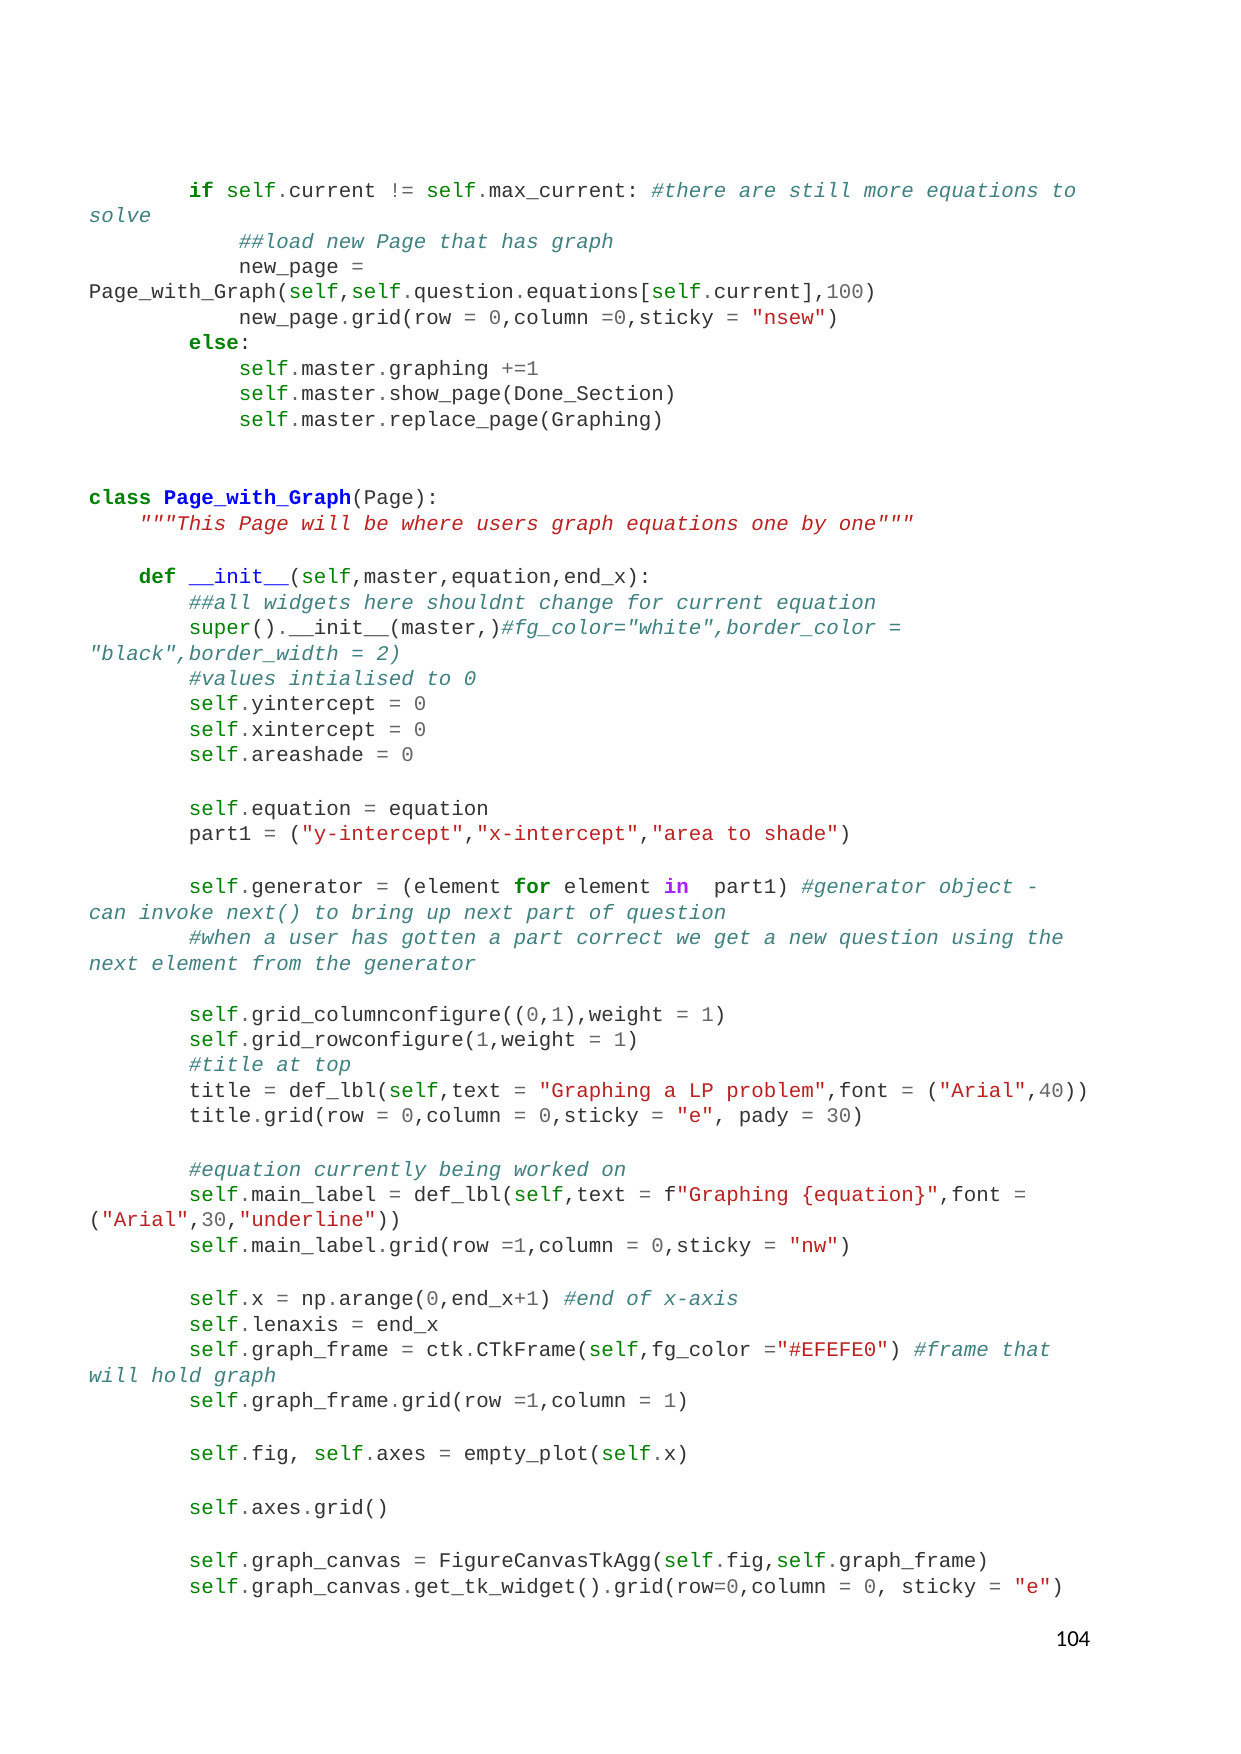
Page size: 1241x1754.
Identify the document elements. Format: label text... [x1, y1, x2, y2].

text self.generator = (element for element in part1) #generator object - can invoke next() to bring up next part of question [89, 875, 1090, 926]
text self.areashade = 0 [89, 742, 1090, 768]
text #equation currently being worked on [89, 1157, 1090, 1182]
text new_page = Page_with_Graph(self,self.question.equations[self.current],100) [89, 254, 1090, 305]
text self.graph_frame.grid(row =1,column = 1) [89, 1388, 1090, 1414]
text self.graph_canvas.get_tk_widget().grid(row=0,column = 0, sticky = "e") [89, 1574, 1090, 1599]
text #title at top [89, 1053, 1090, 1078]
text self.main_label = def_lbl(self,text = f"Graphing {equation}",font = ("Arial",30,"underline")) [89, 1182, 1090, 1233]
text self.master.show_page(Done_Section) [89, 381, 1090, 407]
text title.grid(row = 0,column = 0,sticky = "e", pady = 30) [89, 1103, 1090, 1129]
text new_page.grid(row = 0,column =0,sticky = "nsew") [89, 305, 1090, 331]
text self.lenaxis = end_x [89, 1312, 1090, 1337]
text self.axes.grid() [89, 1495, 1090, 1521]
text self.equation = equation [89, 796, 1090, 821]
text self.yintercept = 0 [89, 692, 1090, 717]
text #when a user has gotten a part correct we get a new question using the next element from the generator [89, 926, 1090, 976]
text ##load new Page that has graph [89, 229, 1090, 254]
text if self.current != self.max_current: #there are still more equations to solve [89, 178, 1090, 229]
text self.grid_rowconfigure(1,weight = 1) [89, 1027, 1090, 1053]
text class Page_with_Graph(Page): [89, 486, 1090, 511]
text """This Page will be where users graph equations one by one""" [89, 511, 1090, 536]
text self.grid_columnconfigure((0,1),weight = 1) [89, 1002, 1090, 1027]
text def __init__(self,master,equation,end_x): [89, 564, 1090, 590]
text self.fig, self.axes = empty_plot(self.x) [89, 1442, 1090, 1467]
text #values intialised to 0 [89, 666, 1090, 692]
text ##all widgets here shouldnt change for current equation [89, 590, 1090, 615]
text self.master.replace_page(Graphing) [89, 407, 1090, 432]
text self.xintercept = 0 [89, 717, 1090, 742]
text self.graph_frame = ctk.CTkFrame(self,fg_color ="#EFEFE0") #frame that will hold graph [89, 1337, 1090, 1388]
text self.graph_canvas = FigureCanvasTkAgg(self.fig,self.graph_frame) [89, 1548, 1090, 1574]
text self.main_label.grid(row =1,column = 0,sticky = "nw") [89, 1233, 1090, 1258]
text else: [89, 331, 1090, 356]
text self.master.graphing +=1 [89, 356, 1090, 381]
text title = def_lbl(self,text = "Graphing a LP problem",font = ("Arial",40)) [89, 1078, 1090, 1103]
text super().__init__(master,)#fg_color="white",border_color = "black",border_width = 2) [89, 615, 1090, 666]
text part1 = ("y-intercept","x-intercept","area to shade") [89, 821, 1090, 847]
text self.x = np.arange(0,end_x+1) #end of x-axis [89, 1287, 1090, 1312]
